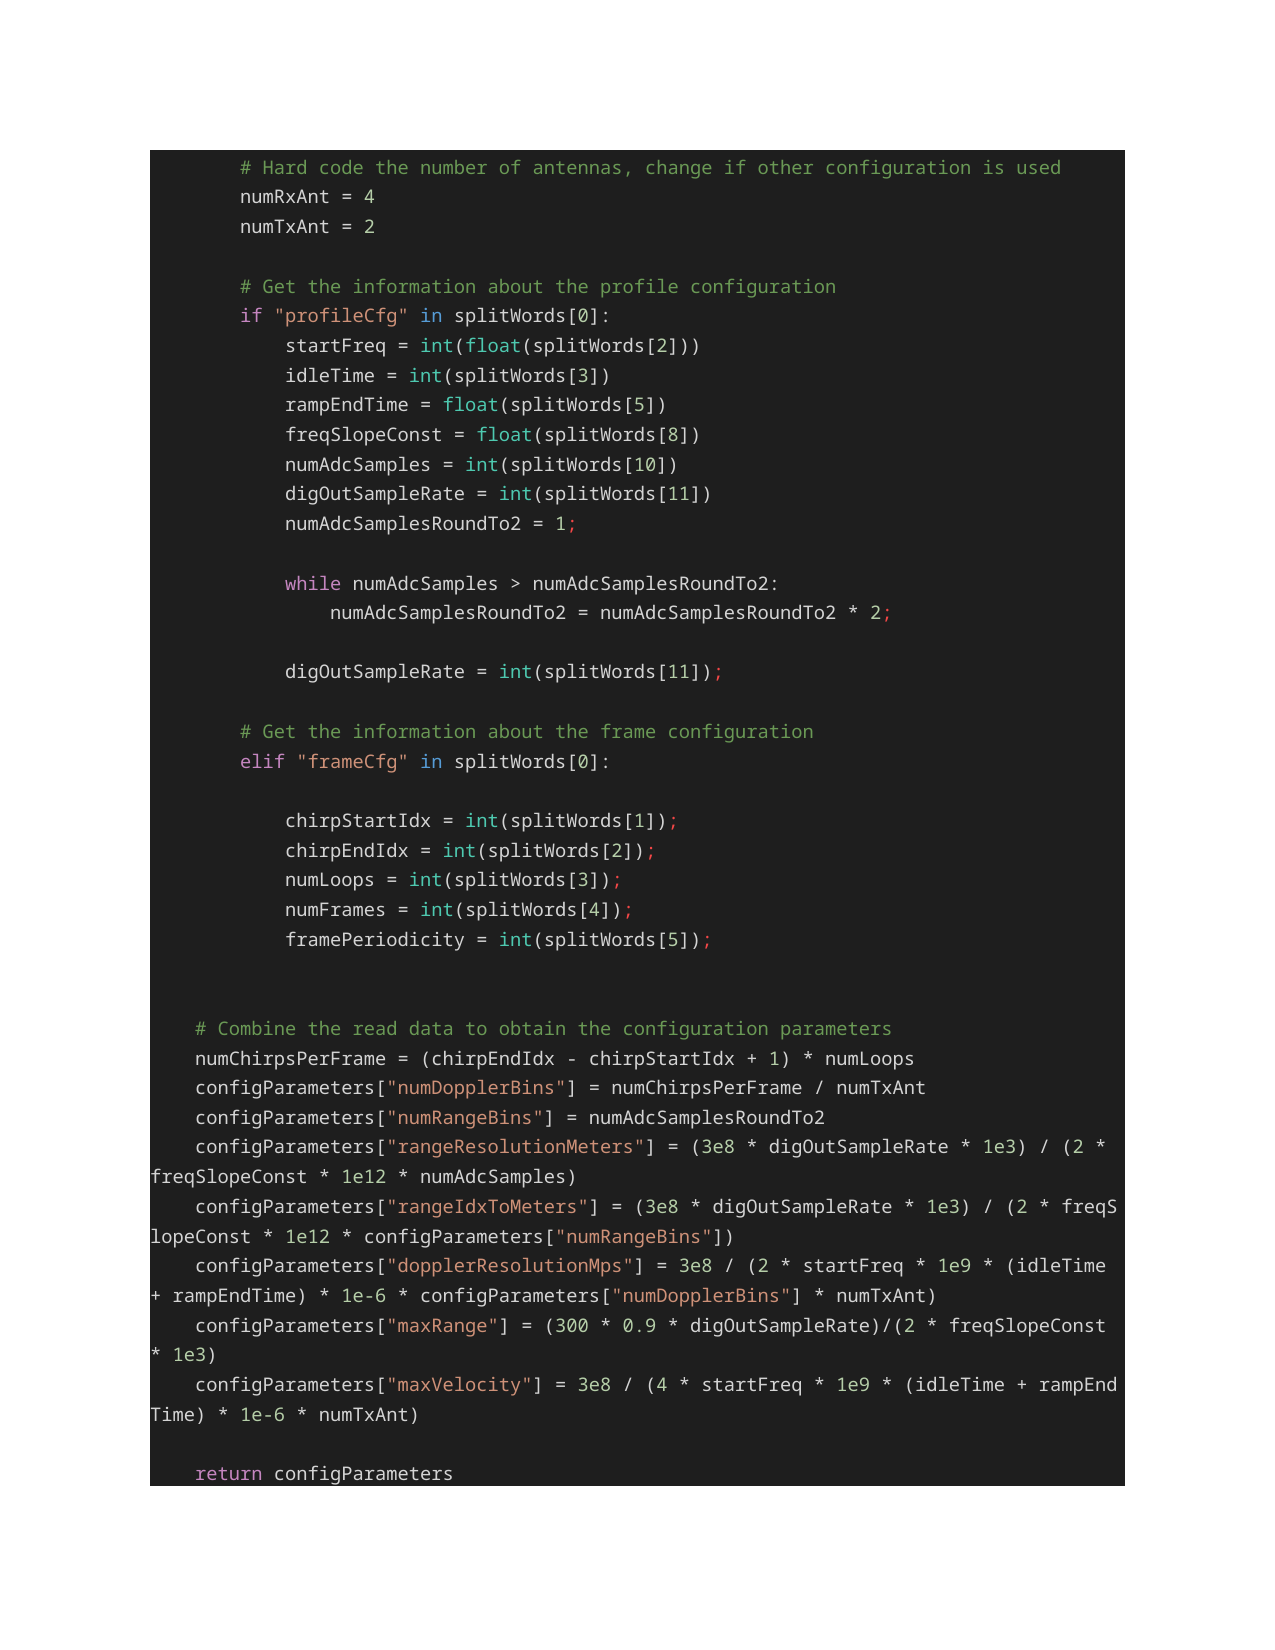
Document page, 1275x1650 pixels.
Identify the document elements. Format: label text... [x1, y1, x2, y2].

text # Get the information about the frame configuration [150, 714, 1125, 744]
text digOutSampleRate = int(splitWords[11]); [150, 655, 1125, 684]
text configParameters["numDopplerBins"] = numChirpsPerFrame / numTxAnt [150, 1070, 1125, 1100]
text numRxAnt = 4 [150, 180, 1125, 209]
text numChirpsPerFrame = (chirpEndIdx - chirpStartIdx + 1) * numLoops [150, 1041, 1125, 1070]
text idleTime = int(splitWords[3]) [150, 358, 1125, 387]
text configParameters["dopplerResolutionMps"] = 3e8 / (2 * startFreq * 1e9 * (idleTime + rampEndTime) * 1e-6 * configParameters["numDopplerBins"] * numTxAnt) [150, 1248, 1125, 1308]
text digOutSampleRate = int(splitWords[11]) [150, 477, 1125, 506]
text # Get the information about the profile configuration [150, 269, 1125, 298]
text configParameters["rangeIdxToMeters"] = (3e8 * digOutSampleRate * 1e3) / (2 * freqSlopeConst * 1e12 * configParameters["numRangeBins"]) [150, 1189, 1125, 1248]
text numAdcSamplesRoundTo2 = numAdcSamplesRoundTo2 * 2; [150, 595, 1125, 625]
text chirpStartIdx = int(splitWords[1]); [150, 803, 1125, 833]
text rampEndTime = float(splitWords[5]) [150, 387, 1125, 417]
text configParameters["numRangeBins"] = numAdcSamplesRoundTo2 [150, 1100, 1125, 1130]
text configParameters["maxRange"] = (300 * 0.9 * digOutSampleRate)/(2 * freqSlopeConst * 1e3) [150, 1308, 1125, 1367]
text configParameters["rangeResolutionMeters"] = (3e8 * digOutSampleRate * 1e3) / (2 * freqSlopeConst * 1e12 * numAdcSamples) [150, 1130, 1125, 1189]
text startFreq = int(float(splitWords[2])) [150, 328, 1125, 358]
text freqSlopeConst = float(splitWords[8]) [150, 417, 1125, 447]
text return configParameters [150, 1456, 1125, 1486]
text numAdcSamples = int(splitWords[10]) [150, 447, 1125, 477]
text numFrames = int(splitWords[4]); [150, 892, 1125, 922]
text framePeriodicity = int(splitWords[5]); [150, 922, 1125, 952]
text numAdcSamplesRoundTo2 = 1; [150, 506, 1125, 536]
text numLoops = int(splitWords[3]); [150, 862, 1125, 892]
text if "profileCfg" in splitWords[0]: [150, 298, 1125, 328]
text configParameters["maxVelocity"] = 3e8 / (4 * startFreq * 1e9 * (idleTime + rampEndTime) * 1e-6 * numTxAnt) [150, 1367, 1125, 1427]
text # Combine the read data to obtain the configuration parameters [150, 1011, 1125, 1041]
text elif "frameCfg" in splitWords[0]: [150, 744, 1125, 773]
text # Hard code the number of antennas, change if other configuration is used [150, 150, 1125, 180]
text numTxAnt = 2 [150, 209, 1125, 239]
text chirpEndIdx = int(splitWords[2]); [150, 833, 1125, 862]
text while numAdcSamples > numAdcSamplesRoundTo2: [150, 566, 1125, 595]
